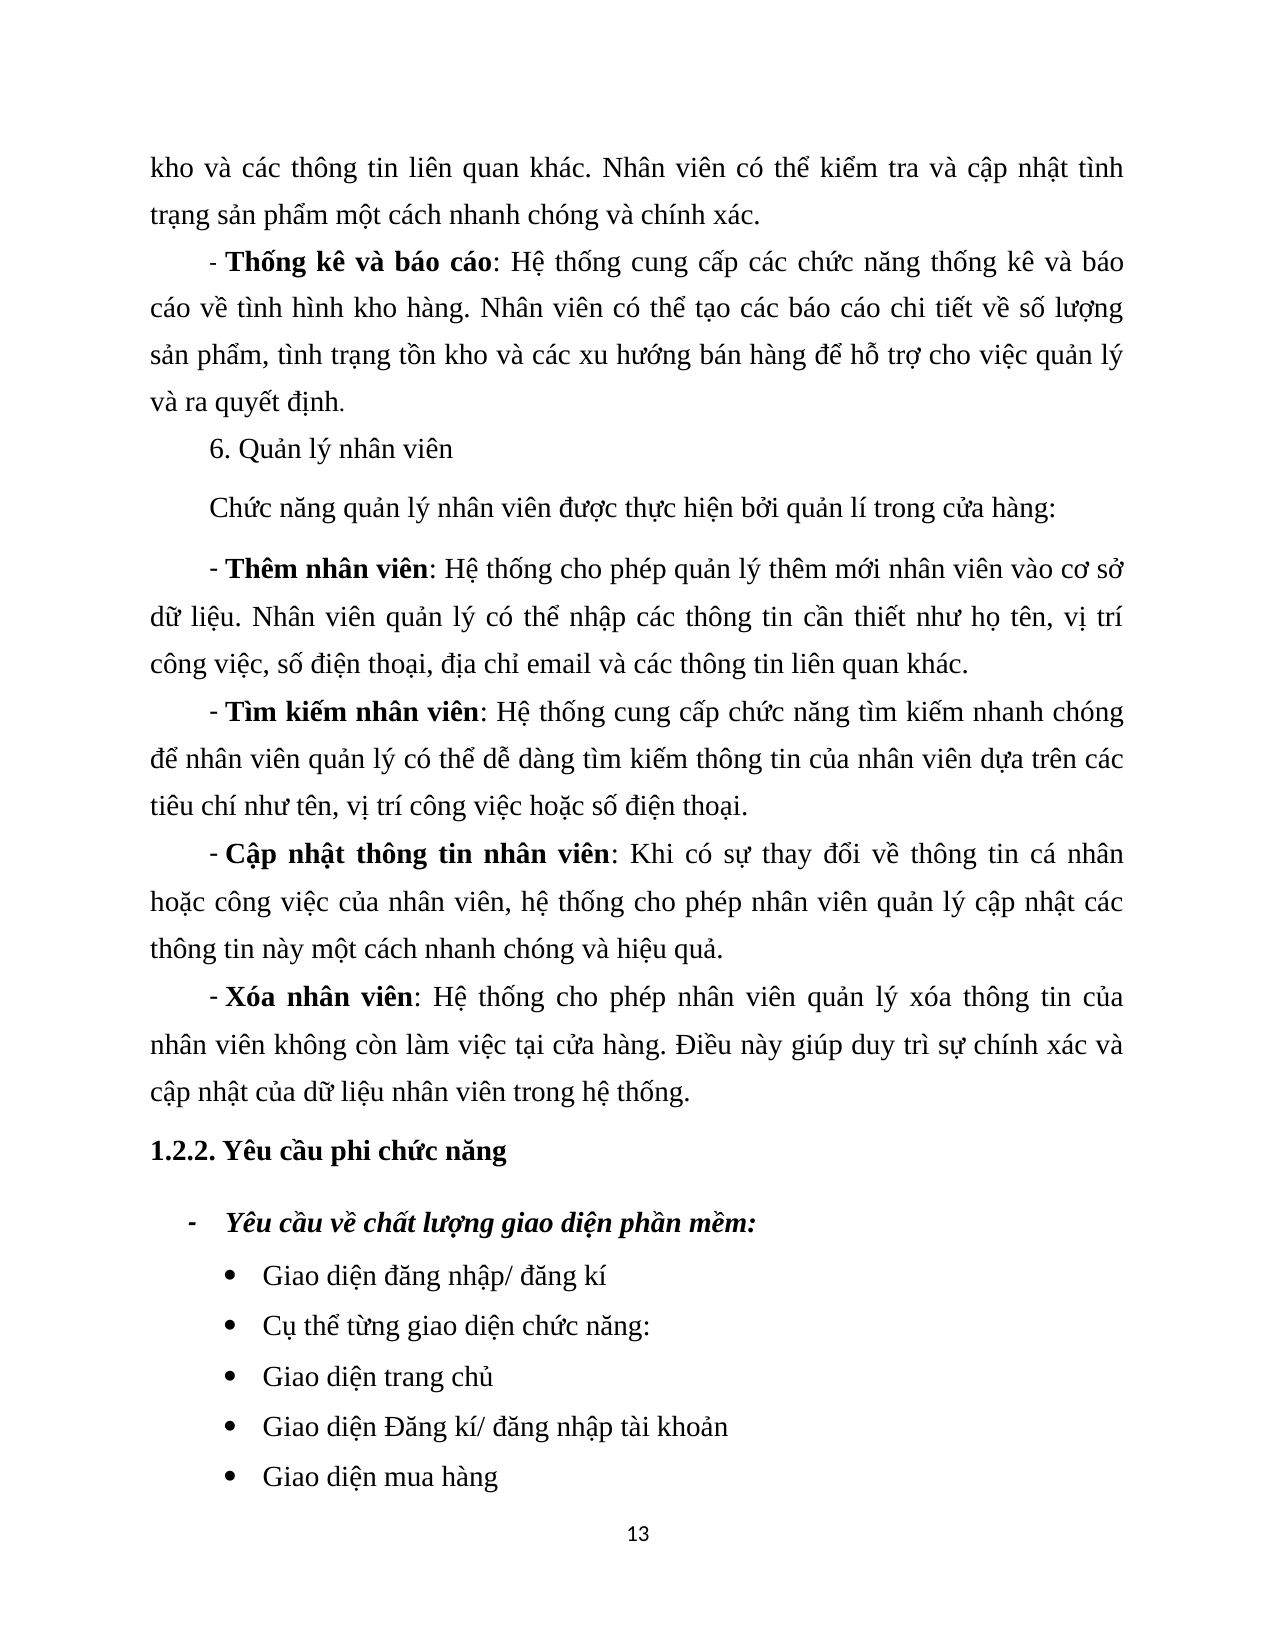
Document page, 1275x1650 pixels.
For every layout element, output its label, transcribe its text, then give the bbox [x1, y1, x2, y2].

list Xóa nhân viên: Hệ thống cho phép nhân viên quản lý xóa thông tin của nhân viên không còn làm việc tại cửa hàng. Điều này giúp duy trì sự chính xác và cập nhật của dữ liệu nhân viên trong hệ thống. [150, 978, 1125, 1107]
list 6. Quản lý nhân viên [209, 431, 1125, 465]
list Tìm kiếm nhân viên: Hệ thống cung cấp chức năng tìm kiếm nhanh chóng để nhân viên quản lý có thể dễ dàng tìm kiếm thông tin của nhân viên dựa trên các tiêu chí như tên, vị trí công việc hoặc số điện thoại. [150, 693, 1125, 822]
text 1.2.2. Yêu cầu phi chức năng [150, 1133, 1125, 1167]
list Giao diện Đăng kí/ đăng nhập tài khoản [225, 1409, 1125, 1443]
text Chức năng quản lý nhân viên được thực hiện bởi quản lí trong cửa hàng: [150, 491, 1125, 524]
list Cập nhật thông tin nhân viên: Khi có sự thay đổi về thông tin cá nhân hoặc công việc của nhân viên, hệ thống cho phép nhân viên quản lý cập nhật các thông tin này một cách nhanh chóng và hiệu quả. [150, 835, 1125, 965]
list Giao diện đăng nhập/ đăng kí [225, 1258, 1125, 1292]
list Cụ thể từng giao diện chức năng: [225, 1308, 1125, 1342]
list Yêu cầu về chất lượng giao diện phần mềm: [187, 1204, 1125, 1240]
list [150, 150, 1125, 230]
list Giao diện mua hàng [225, 1459, 1125, 1493]
list Giao diện trang chủ [225, 1359, 1125, 1392]
list Thống kê và báo cáo: Hệ thống cung cấp các chức năng thống kê và báo cáo về tình hình kho hàng. Nhân viên có thể tạo các báo cáo chi tiết về số lượng sản phẩm, tình trạng tồn kho và các xu hướng bán hàng để hỗ trợ cho việc quản lý và ra quyết định. [150, 244, 1125, 418]
list Thêm nhân viên: Hệ thống cho phép quản lý thêm mới nhân viên vào cơ sở dữ liệu. Nhân viên quản lý có thể nhập các thông tin cần thiết như họ tên, vị trí công việc, số điện thoại, địa chỉ email và các thông tin liên quan khác. [150, 550, 1125, 679]
